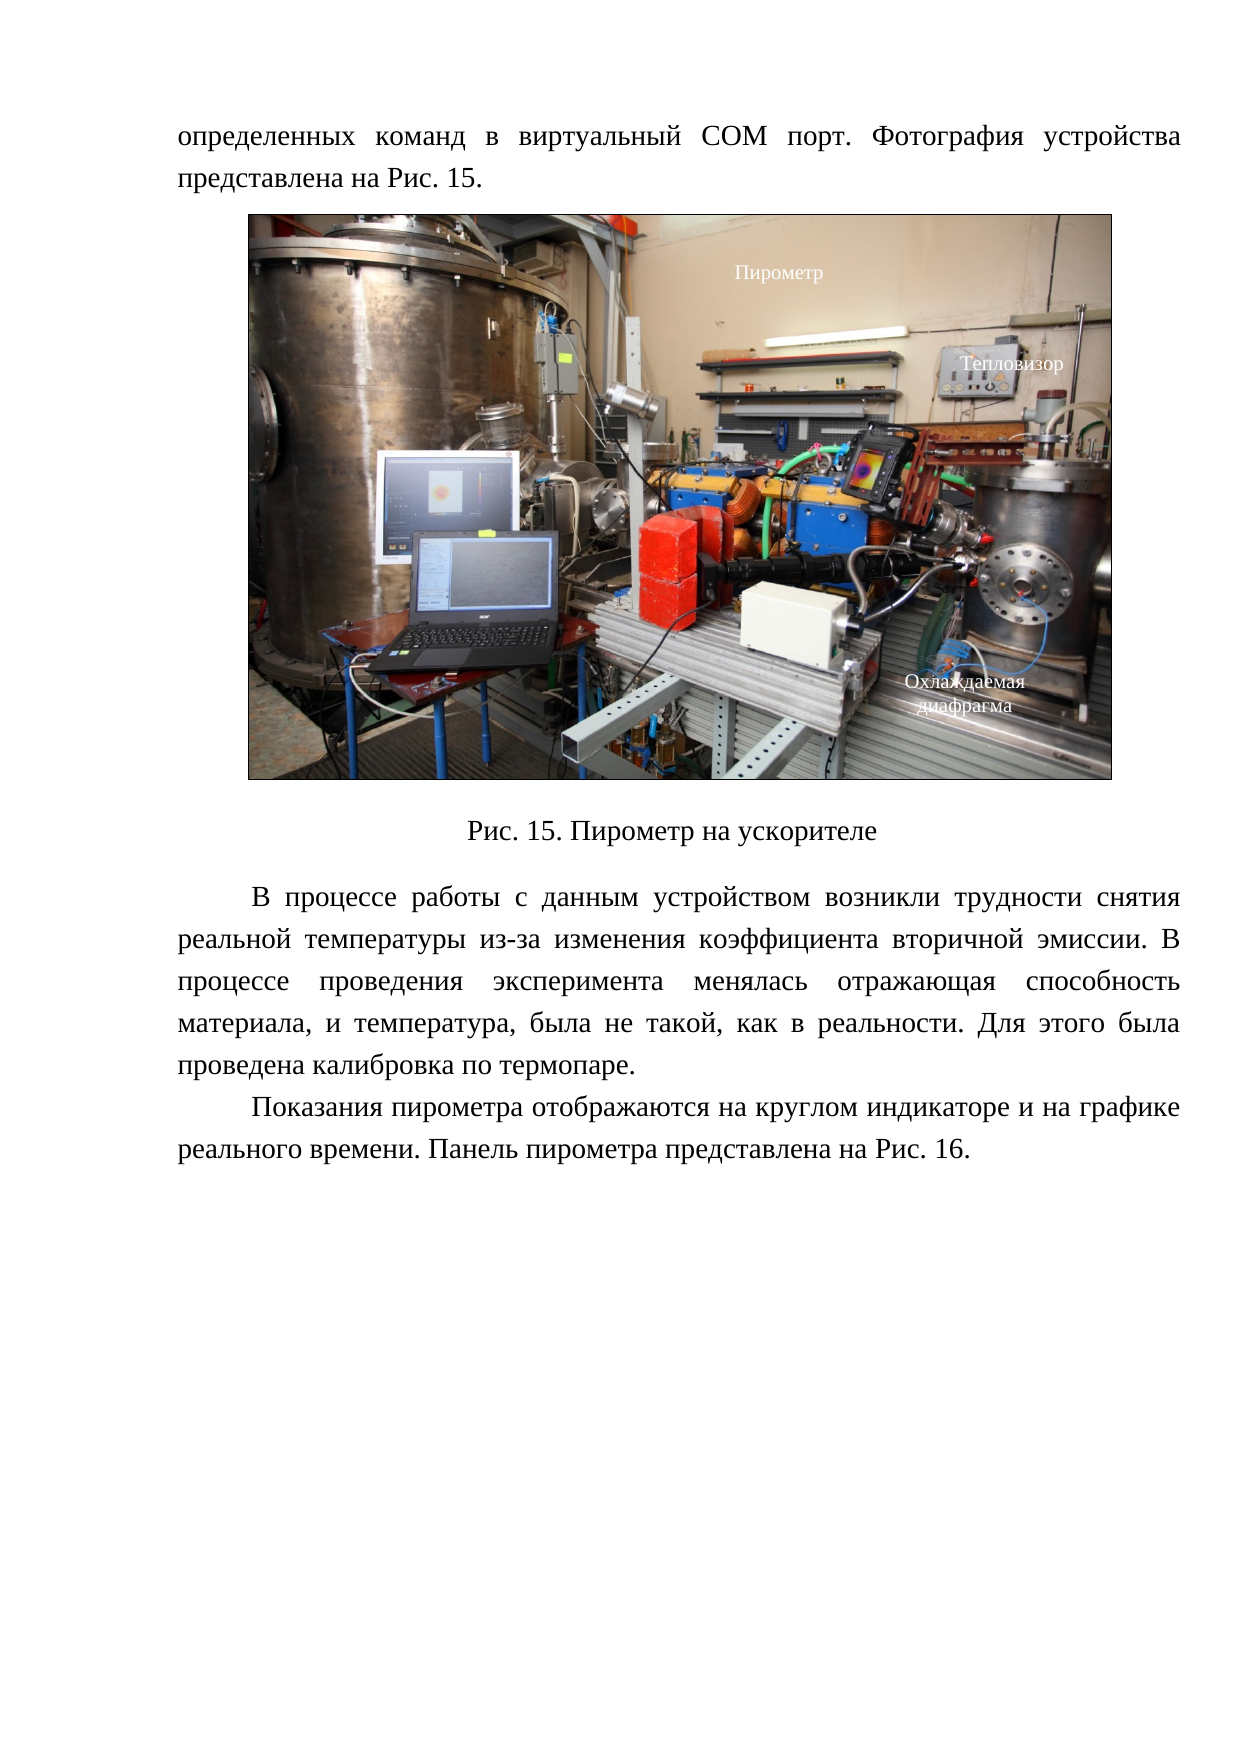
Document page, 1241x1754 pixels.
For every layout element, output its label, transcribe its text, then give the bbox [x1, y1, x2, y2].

picture [249, 215, 1111, 779]
text Пирометр на ускорителе [215, 813, 1181, 846]
text В процессе работы с данным устройством возникли трудности снятия реальной температуры из-за изменения коэффициента вторичной эмиссии. В процессе проведения эксперимента менялась отражающая способность материала, и температура, была не такой, как в реальности. Для этого была проведена калибровка по термопаре. [177, 879, 1181, 1081]
text Показания пирометра отображаются на круглом индикаторе и на графике реального времени. Панель пирометра представлена на рис. 16. [177, 1089, 1181, 1164]
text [177, 118, 1181, 193]
